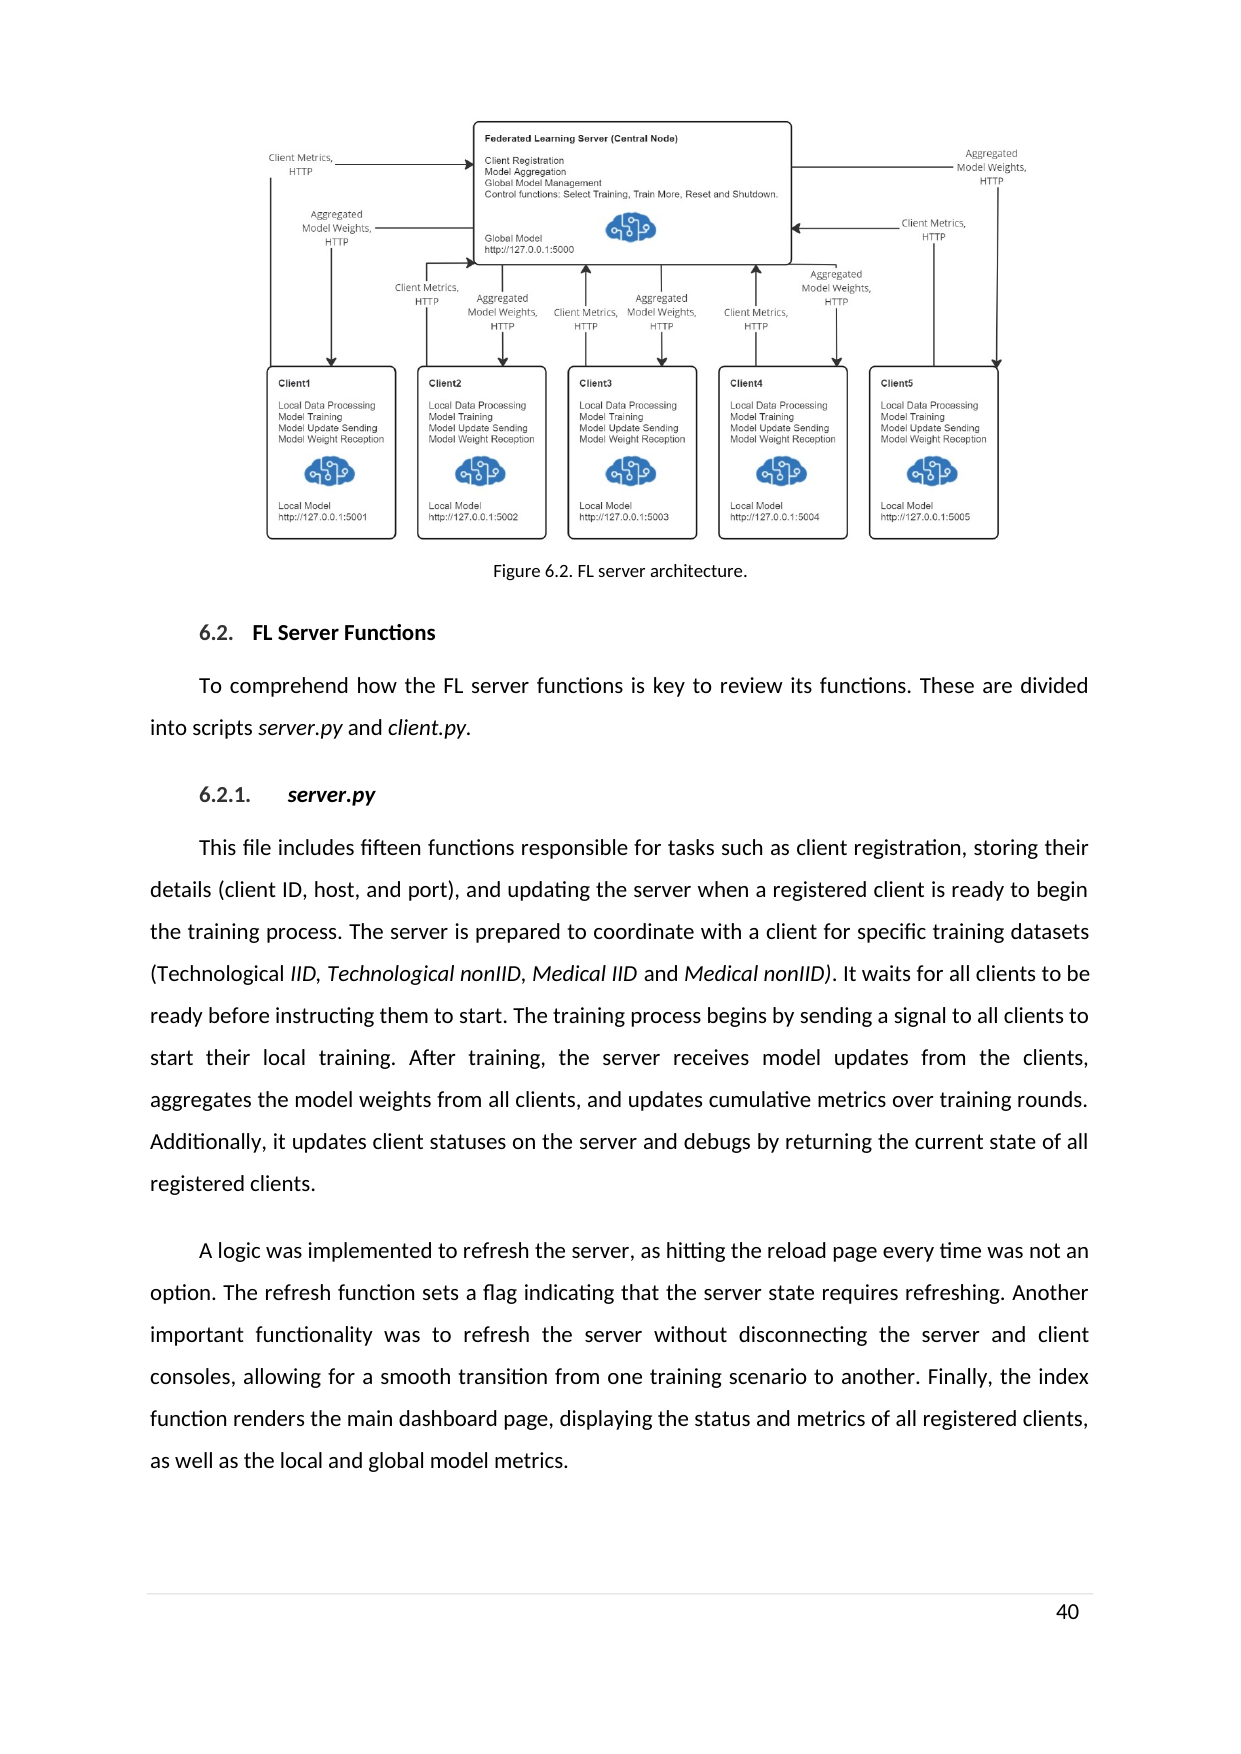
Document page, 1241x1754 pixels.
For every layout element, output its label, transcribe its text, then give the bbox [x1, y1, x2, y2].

text A logic was implemented to refresh the server, as hitting the reload page every time was not an option. The refresh function sets a flag indicating that the server state requires refreshing. Another important functionality was to refresh the server without disconnecting the server and client consoles, allowing for a smooth transition from one training scenario to another. Finally, the index function renders the main dashboard page, displaying the status and metrics of all registered clients, as well as the local and global model metrics. [150, 1236, 1091, 1474]
text This file includes fifteen functions responsible for tasks such as client registration, storing their details (client ID, host, and port), and updating the server when a registered client is ready to begin the training process. The server is prepared to coordinate with a client for specific training datasets (Technological IID, Technological nonIID, Medical IID and Medical nonIID). It waits for all clients to be ready before instructing them to start. The training process begins by sending a signal to all clients to start their local training. After training, the server receives model updates from the clients, aggregates the model weights from all clients, and updates cumulative metrics over training rounds. Additionally, it updates client statuses on the server and debugs by returning the current state of all registered clients. [150, 833, 1091, 1197]
text To comprehend how the FL server functions is key to review its functions. These are divided into scripts server.py and client.py. [150, 671, 1091, 741]
subtitle server.py [199, 780, 1126, 808]
picture [261, 116, 1029, 548]
subtitle FL Server Functions [199, 618, 1126, 646]
